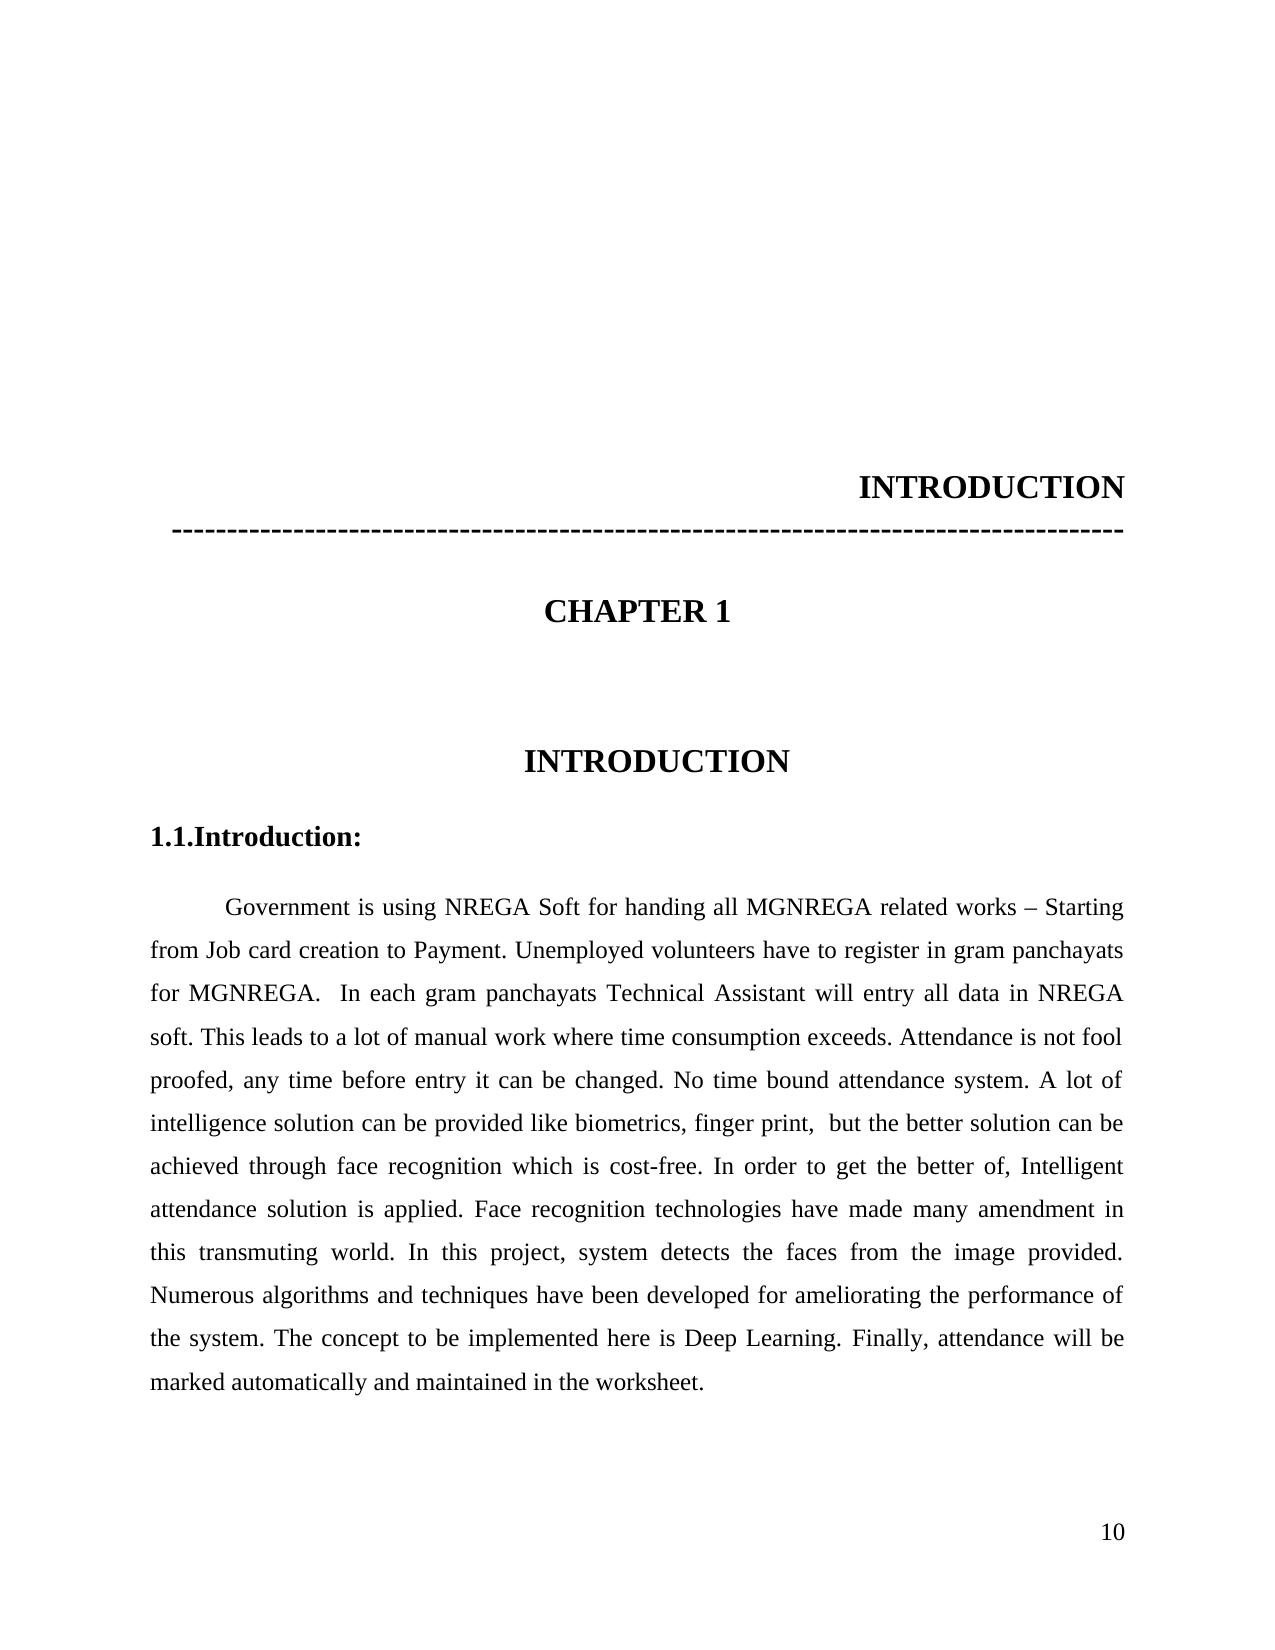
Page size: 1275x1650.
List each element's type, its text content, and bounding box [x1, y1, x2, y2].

text CHAPTER 1 [150, 591, 1125, 629]
text INTRODUCTION [189, 741, 1125, 780]
text 1.1.Introduction: [150, 819, 1125, 853]
text -------------------------------------------------------------------------------------- [150, 508, 1125, 547]
text INTRODUCTION [150, 467, 1125, 505]
text Government is using NREGA Soft for handing all MGNREGA related works – Starting from Job card creation to Payment. Unemployed volunteers have to register in gram panchayats for MGNREGA. In each gram panchayats Technical Assistant will entry all data in NREGA soft. This leads to a lot of manual work where time consumption exceeds. Attendance is not fool proofed, any time before entry it can be changed. No time bound attendance system. A lot of intelligence solution can be provided like biometrics, finger print, but the better solution can be achieved through face recognition which is cost-free. In order to get the better of, Intelligent attendance solution is applied. Face recognition technologies have made many amendment in this transmuting world. In this project, system detects the faces from the image provided. Numerous algorithms and techniques have been developed for ameliorating the performance of the system. The concept to be implemented here is Deep Learning. Finally, attendance will be marked automatically and maintained in the worksheet. [150, 892, 1125, 1395]
